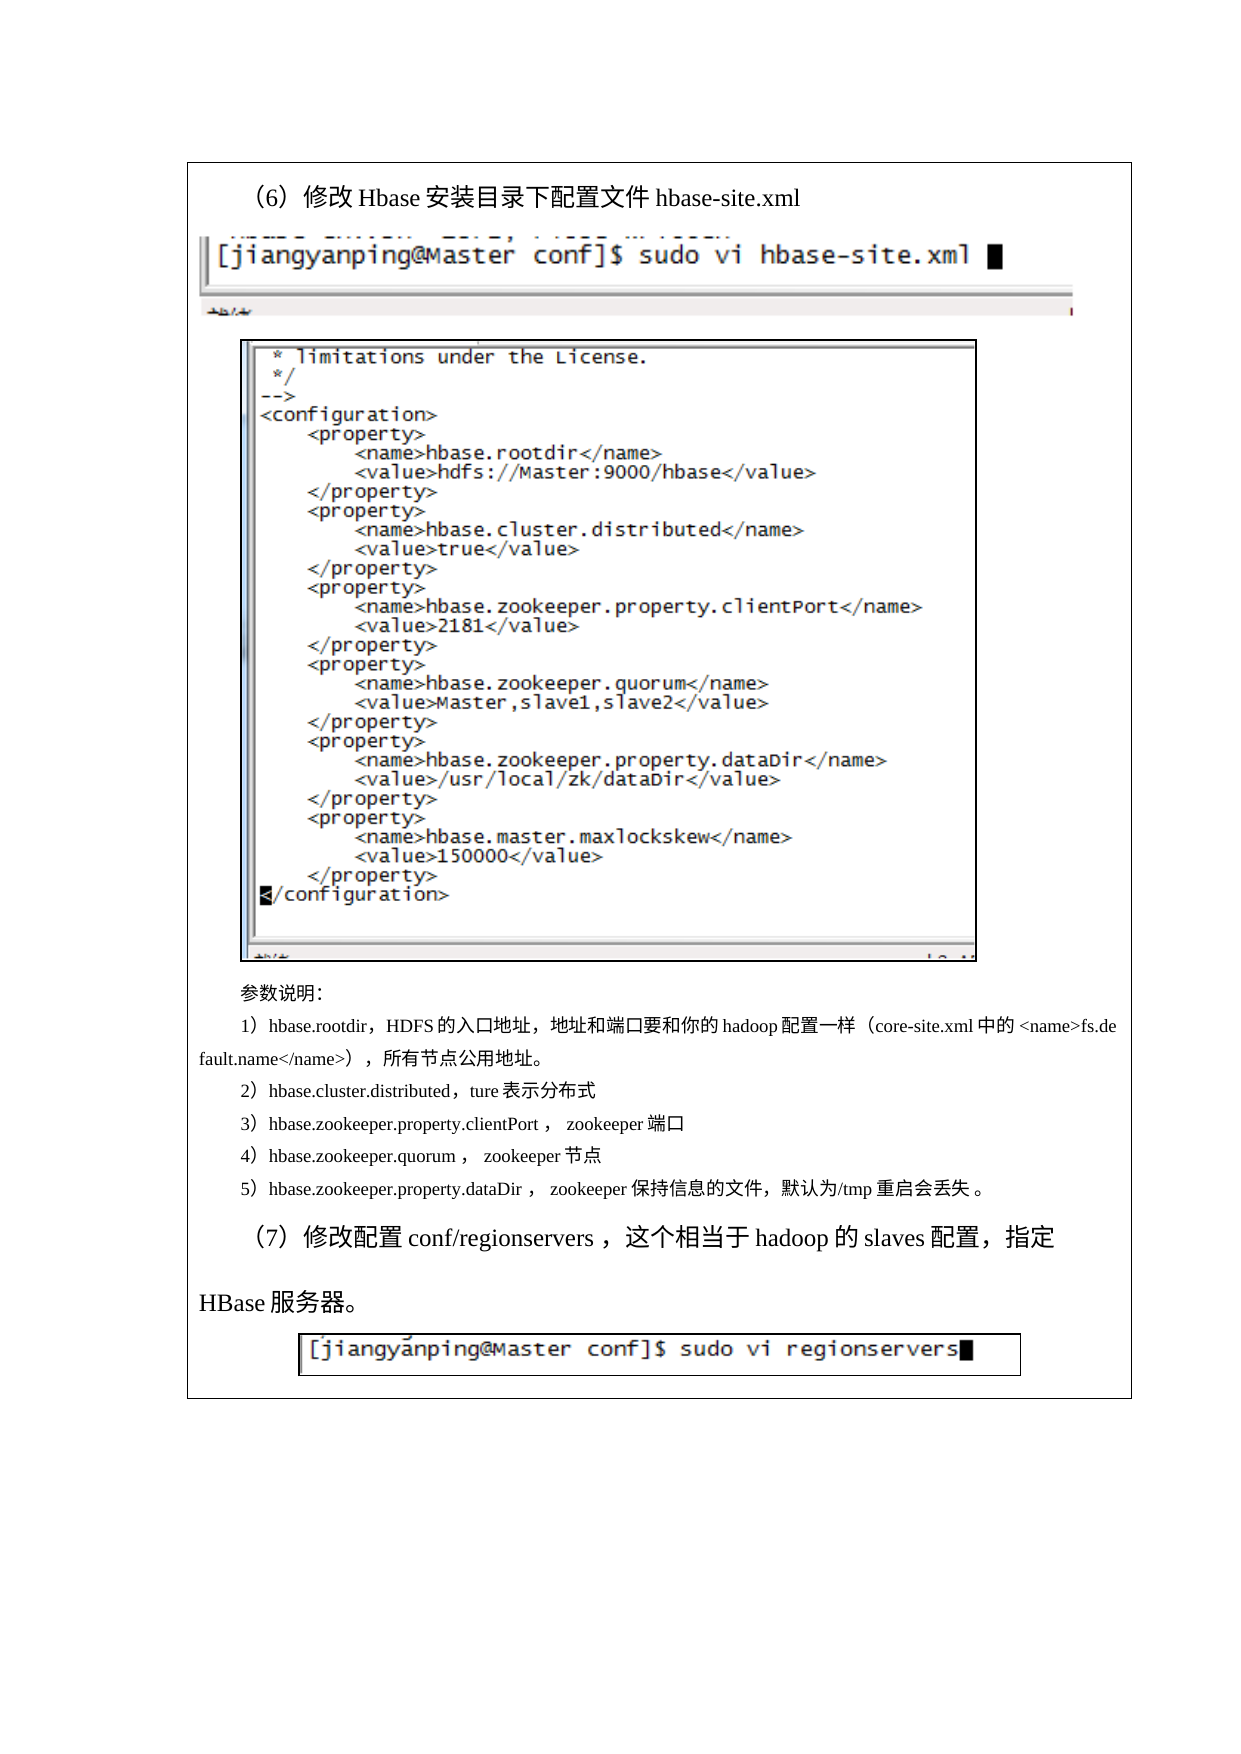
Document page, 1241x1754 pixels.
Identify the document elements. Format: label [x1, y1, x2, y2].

picture [242, 341, 975, 960]
table_cell [188, 163, 1131, 1398]
picture [300, 1335, 1020, 1375]
picture [198, 236, 1075, 318]
